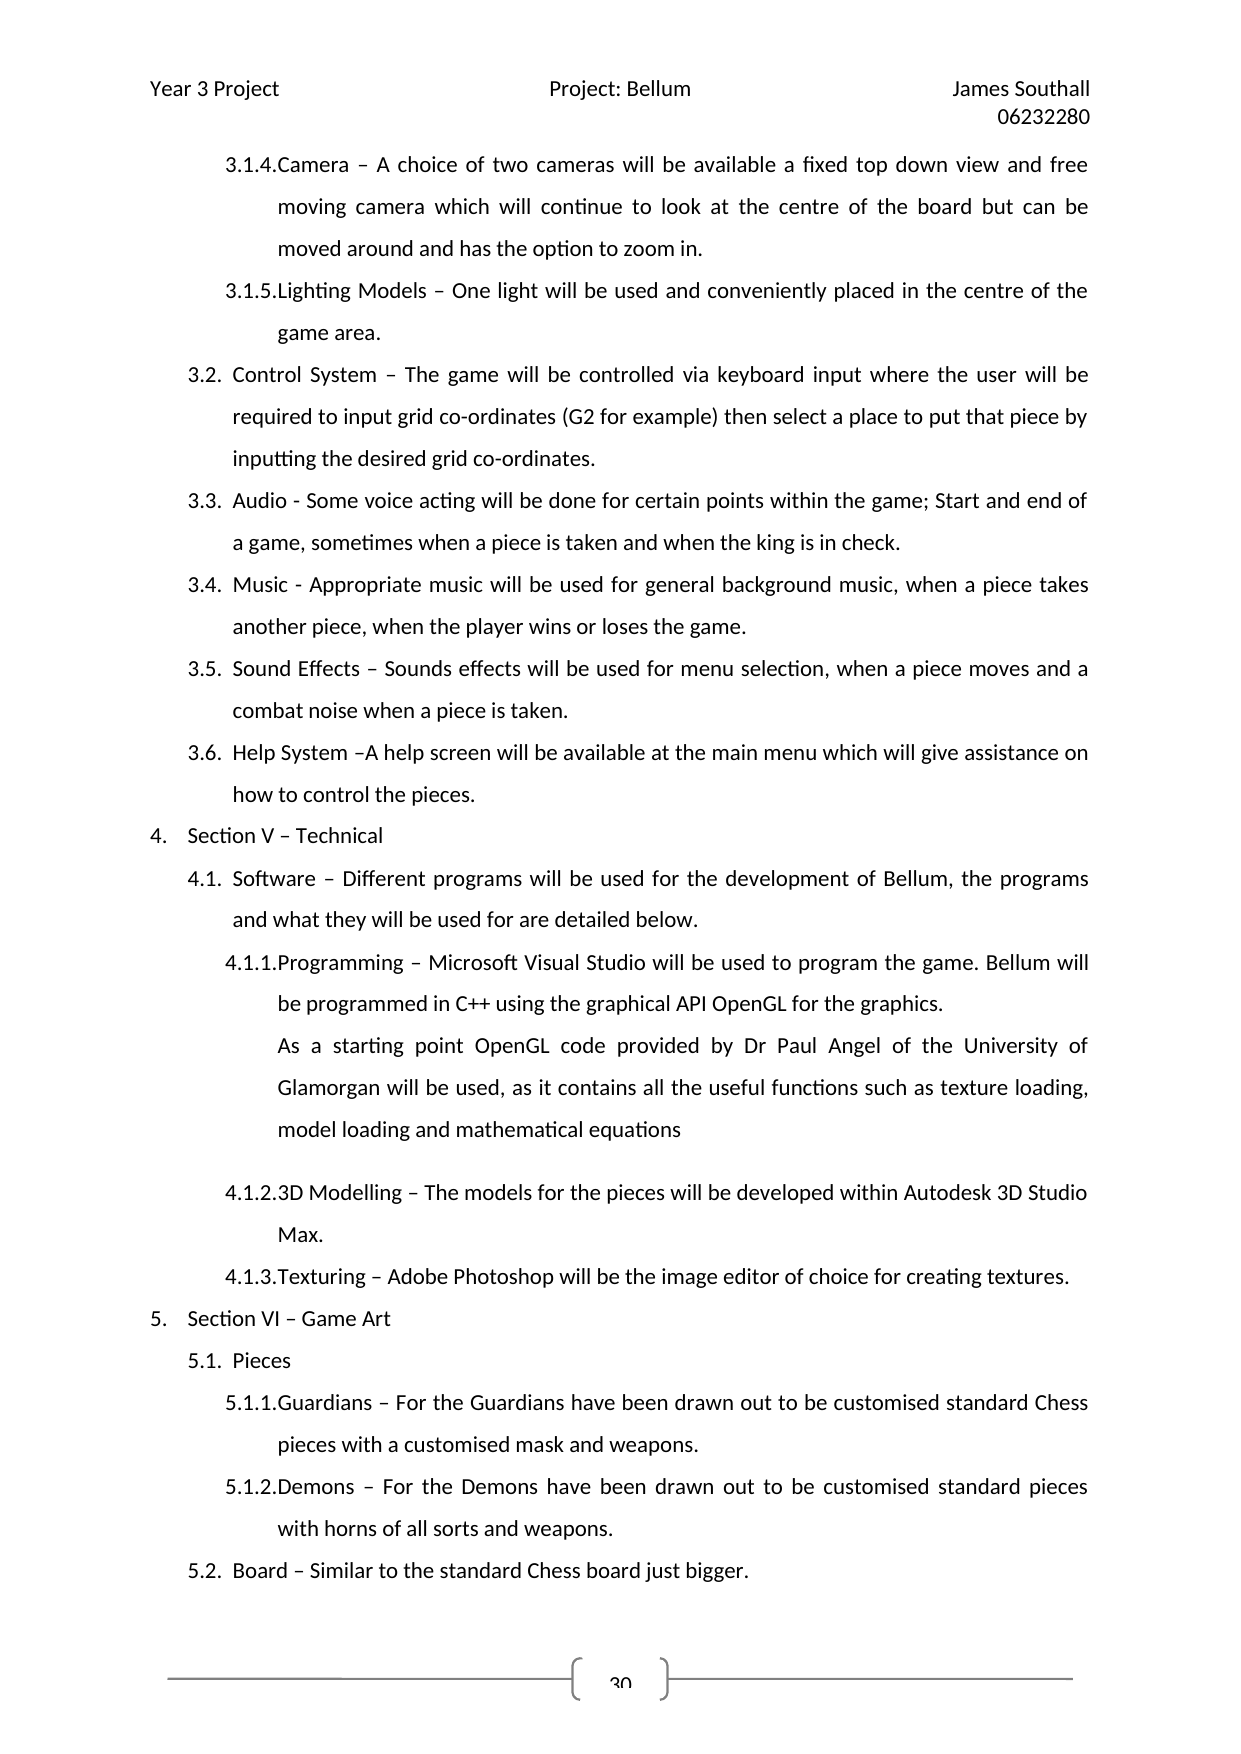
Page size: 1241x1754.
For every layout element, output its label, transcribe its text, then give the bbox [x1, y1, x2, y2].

list Section VI – Game Art [150, 1304, 1090, 1332]
list Section V – Technical [150, 822, 1090, 850]
list Help System –A help screen will be available at the main menu which will give assistance on how to control the pieces. [187, 738, 1090, 808]
list Sound Effects – Sounds effects will be used for menu selection, when a piece moves and a combat noise when a piece is taken. [187, 654, 1090, 724]
list 3D Modelling – The models for the pieces will be developed within Autodesk 3D Studio Max. [225, 1178, 1090, 1248]
list Programming – Microsoft Visual Studio will be used to program the game. Bellum will be programmed in C++ using the graphical API OpenGL for the graphics. [225, 948, 1090, 1018]
list Demons – For the Demons have been drawn out to be customised standard pieces with horns of all sorts and weapons. [225, 1472, 1090, 1542]
list Camera – A choice of two cameras will be available a fixed top down view and free moving camera which will continue to look at the centre of the board but can be moved around and has the option to zoom in. [225, 150, 1090, 262]
list Control System – The game will be controlled via keyboard input where the user will be required to input grid co-ordinates (G2 for example) then select a place to put that piece by inputting the desired grid co-ordinates. [187, 360, 1090, 472]
list Guardians – For the Guardians have been drawn out to be customised standard Chess pieces with a customised mask and weapons. [225, 1388, 1090, 1458]
list Audio - Some voice acting will be done for certain points within the game; Start and end of a game, sometimes when a piece is taken and when the king is in check. [187, 486, 1090, 556]
list Lighting Models – One light will be used and conveniently placed in the centre of the game area. [225, 276, 1090, 346]
text As a starting point OpenGL code provided by Dr Paul Angel of the University of Glamorgan will be used, as it contains all the useful functions such as texture loading, model loading and mathematical equations [277, 1032, 1090, 1143]
list Music - Appropriate music will be used for general background music, when a piece takes another piece, when the player wins or loses the game. [187, 570, 1090, 640]
list Texturing – Adobe Photoshop will be the image editor of choice for creating textures. [225, 1262, 1090, 1290]
list Board – Similar to the standard Chess board just bigger. [187, 1556, 1090, 1584]
list Pieces [187, 1346, 1090, 1374]
list Software – Different programs will be used for the development of Bellum, the programs and what they will be used for are detailed below. [187, 864, 1090, 934]
